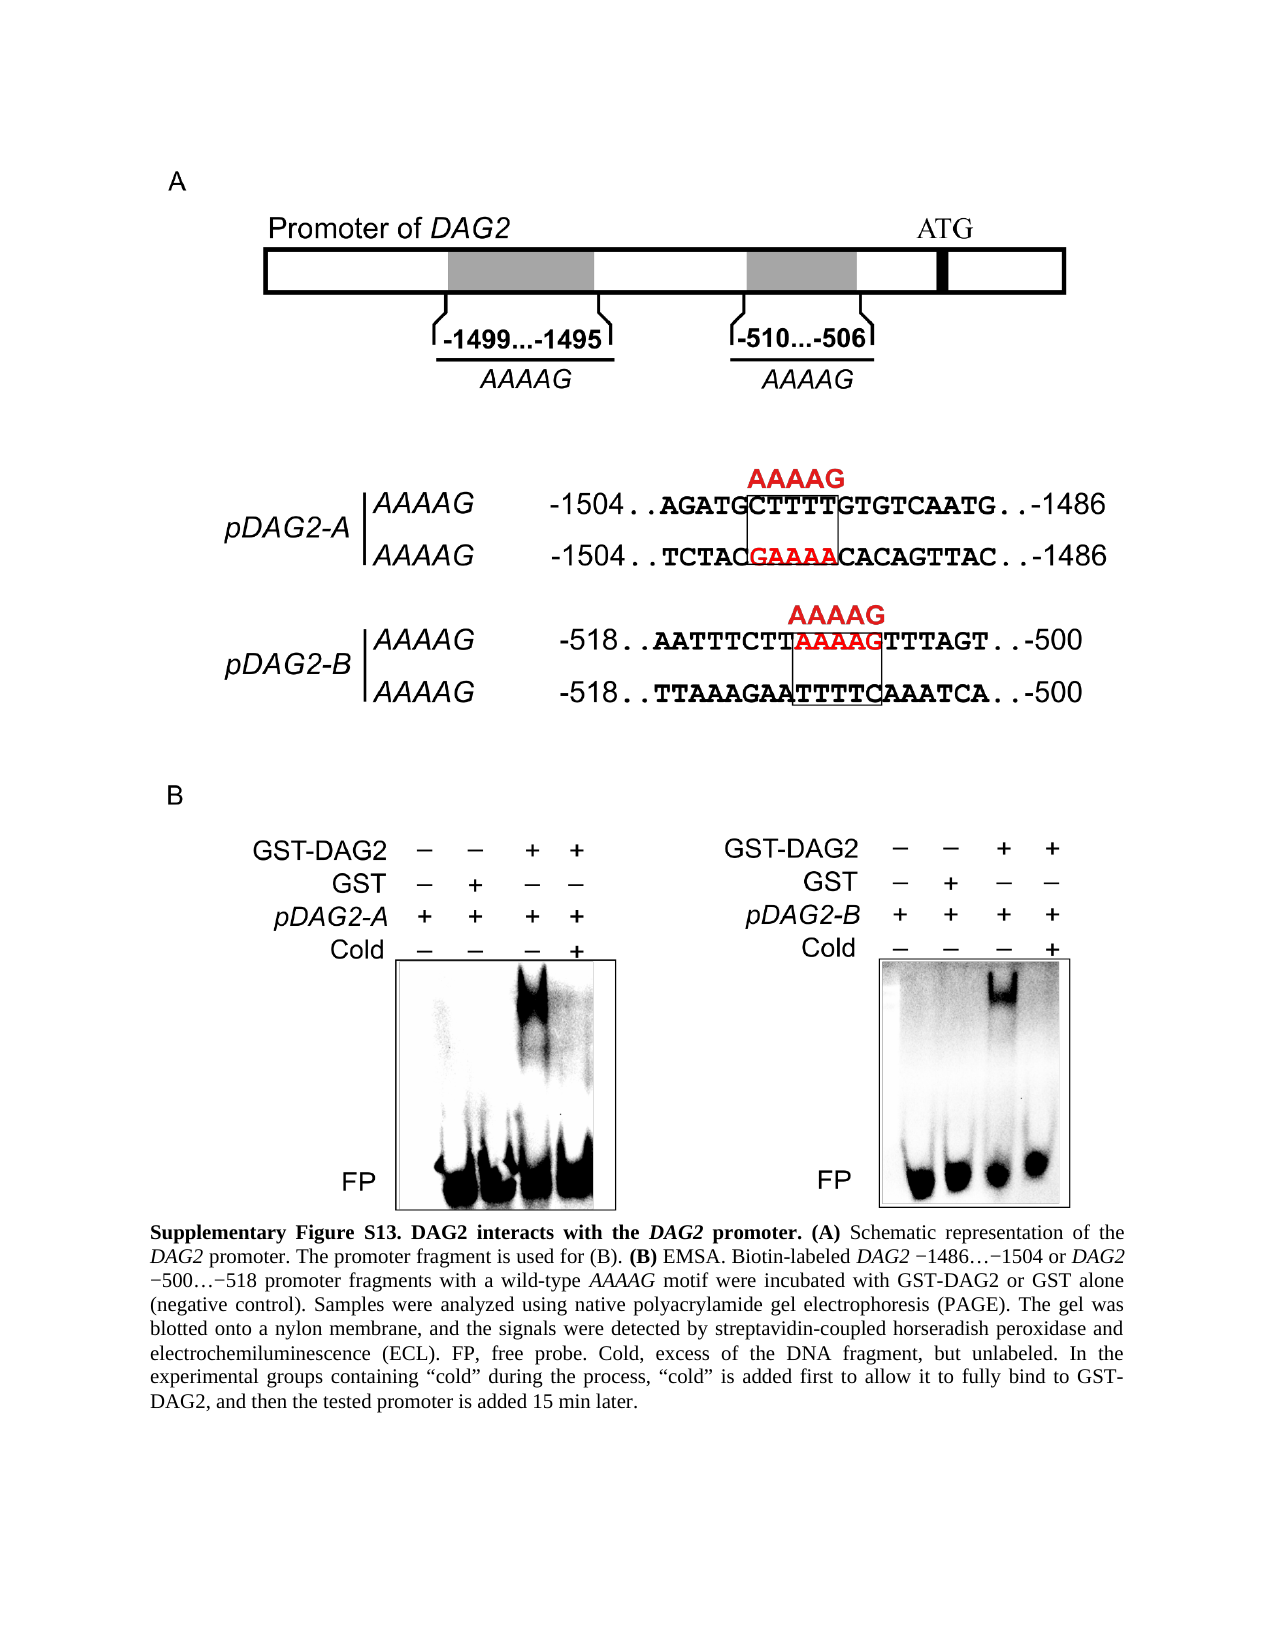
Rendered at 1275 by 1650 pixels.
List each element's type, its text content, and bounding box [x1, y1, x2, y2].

picture [150, 150, 1134, 1221]
text Supplementary Figure S13. DAG2 interacts with the DAG2 promoter. (A) Schematic representation of the DAG2 promoter. The promoter fragment is used for (B). (B) EMSA. Biotin-labeled DAG2 −1486…−1504 or DAG2 −500…−518 promoter fragments with a wild-type AAAAG motif were incubated with GST-DAG2 or GST alone (negative control). Samples were analyzed using native polyacrylamide gel electrophoresis (PAGE). The gel was blotted onto a nylon membrane, and the signals were detected by streptavidin-coupled horseradish peroxidase and electrochemiluminescence (ECL). FP, free probe. Cold, excess of the DNA fragment, but unlabeled. In the experimental groups containing “cold” during the process, “cold” is added first to allow it to fully bind to GST-DAG2, and then the tested promoter is added 15 min later. [150, 1221, 1125, 1413]
